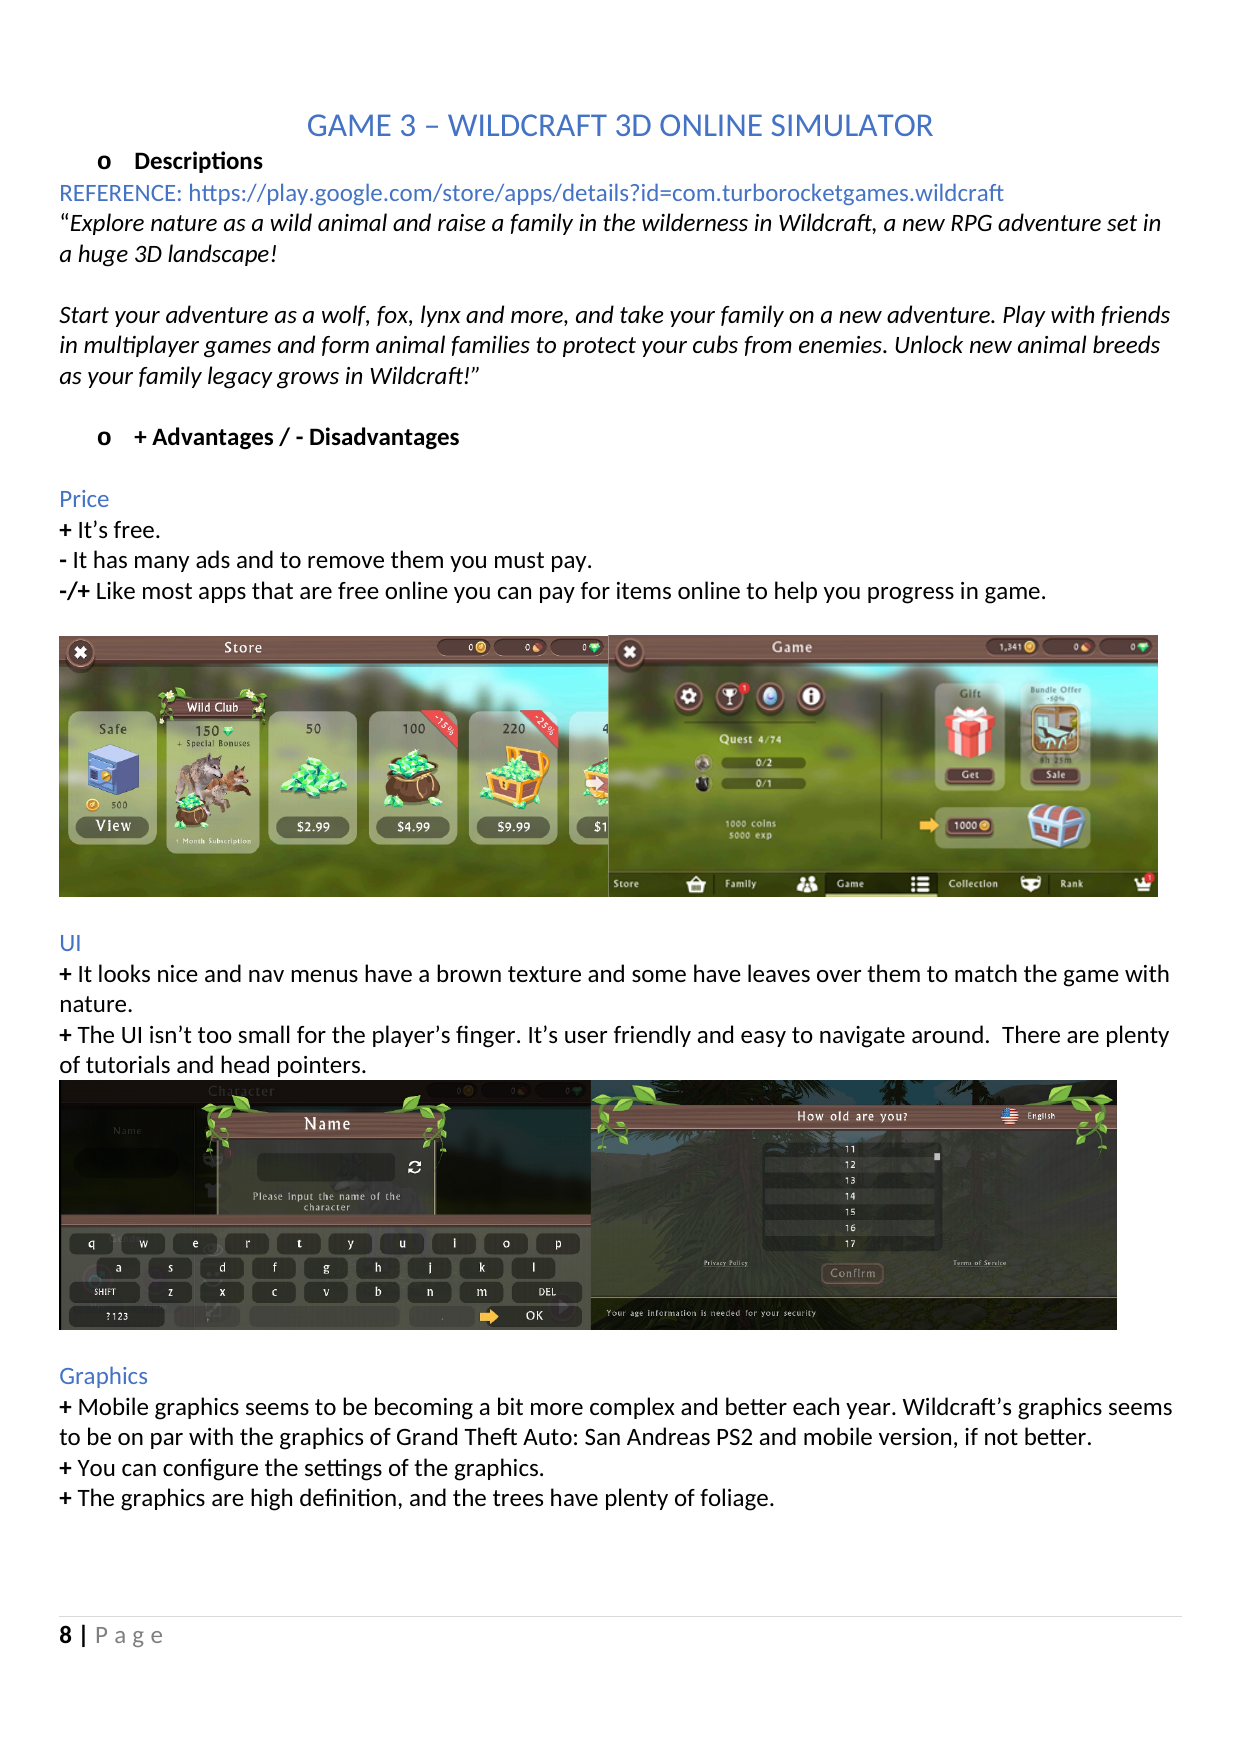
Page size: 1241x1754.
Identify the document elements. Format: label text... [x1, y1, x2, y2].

text Price [59, 483, 1182, 514]
text “Explore nature as a wild animal and raise a family in the wilderness in Wildcraft, a new RPG adventure set in a huge 3D landscape! [59, 207, 1182, 268]
text + Mobile graphics seems to be becoming a bit more complex and better each year. Wildcraft’s graphics seems to be on par with the graphics of Grand Theft Auto: San Andreas PS2 and mobile version, if not better. [59, 1391, 1182, 1452]
list Descriptions [97, 145, 1182, 177]
list + Advantages / - Disadvantages [97, 421, 1182, 453]
text Start your adventure as a wolf, fox, lynx and more, and take your family on a new adventure. Play with friends in multiplayer games and form animal families to protect your cubs from enemies. Unlock new animal breeds as your family legacy grows in Wildcraft!” [59, 299, 1182, 390]
text + It looks nice and nav menus have a brown texture and some have leaves over them to match the game with nature. [59, 958, 1182, 1019]
text - It has many ads and to remove them you must pay. [59, 544, 1182, 575]
text UI [59, 927, 1182, 958]
text + You can configure the settings of the graphics. [59, 1452, 1182, 1482]
text REFERENCE: https://play.google.com/store/apps/details?id=com.turborocketgames.wildcraft [59, 177, 1182, 207]
text Graphics [59, 1360, 1182, 1391]
text + It’s free. [59, 514, 1182, 544]
text GAME 3 – WILDCRAFT 3D ONLINE SIMULATOR [59, 104, 1182, 145]
text + The UI isn’t too small for the player’s finger. It’s user friendly and easy to navigate around. There are plenty of tutorials and head pointers. [59, 1019, 1182, 1080]
picture [59, 635, 1158, 897]
text + The graphics are high definition, and the trees have plenty of foliage. [59, 1482, 1182, 1513]
text -/+ Like most apps that are free online you can pay for items online to help you progress in game. [59, 575, 1182, 605]
picture [59, 1080, 1117, 1330]
